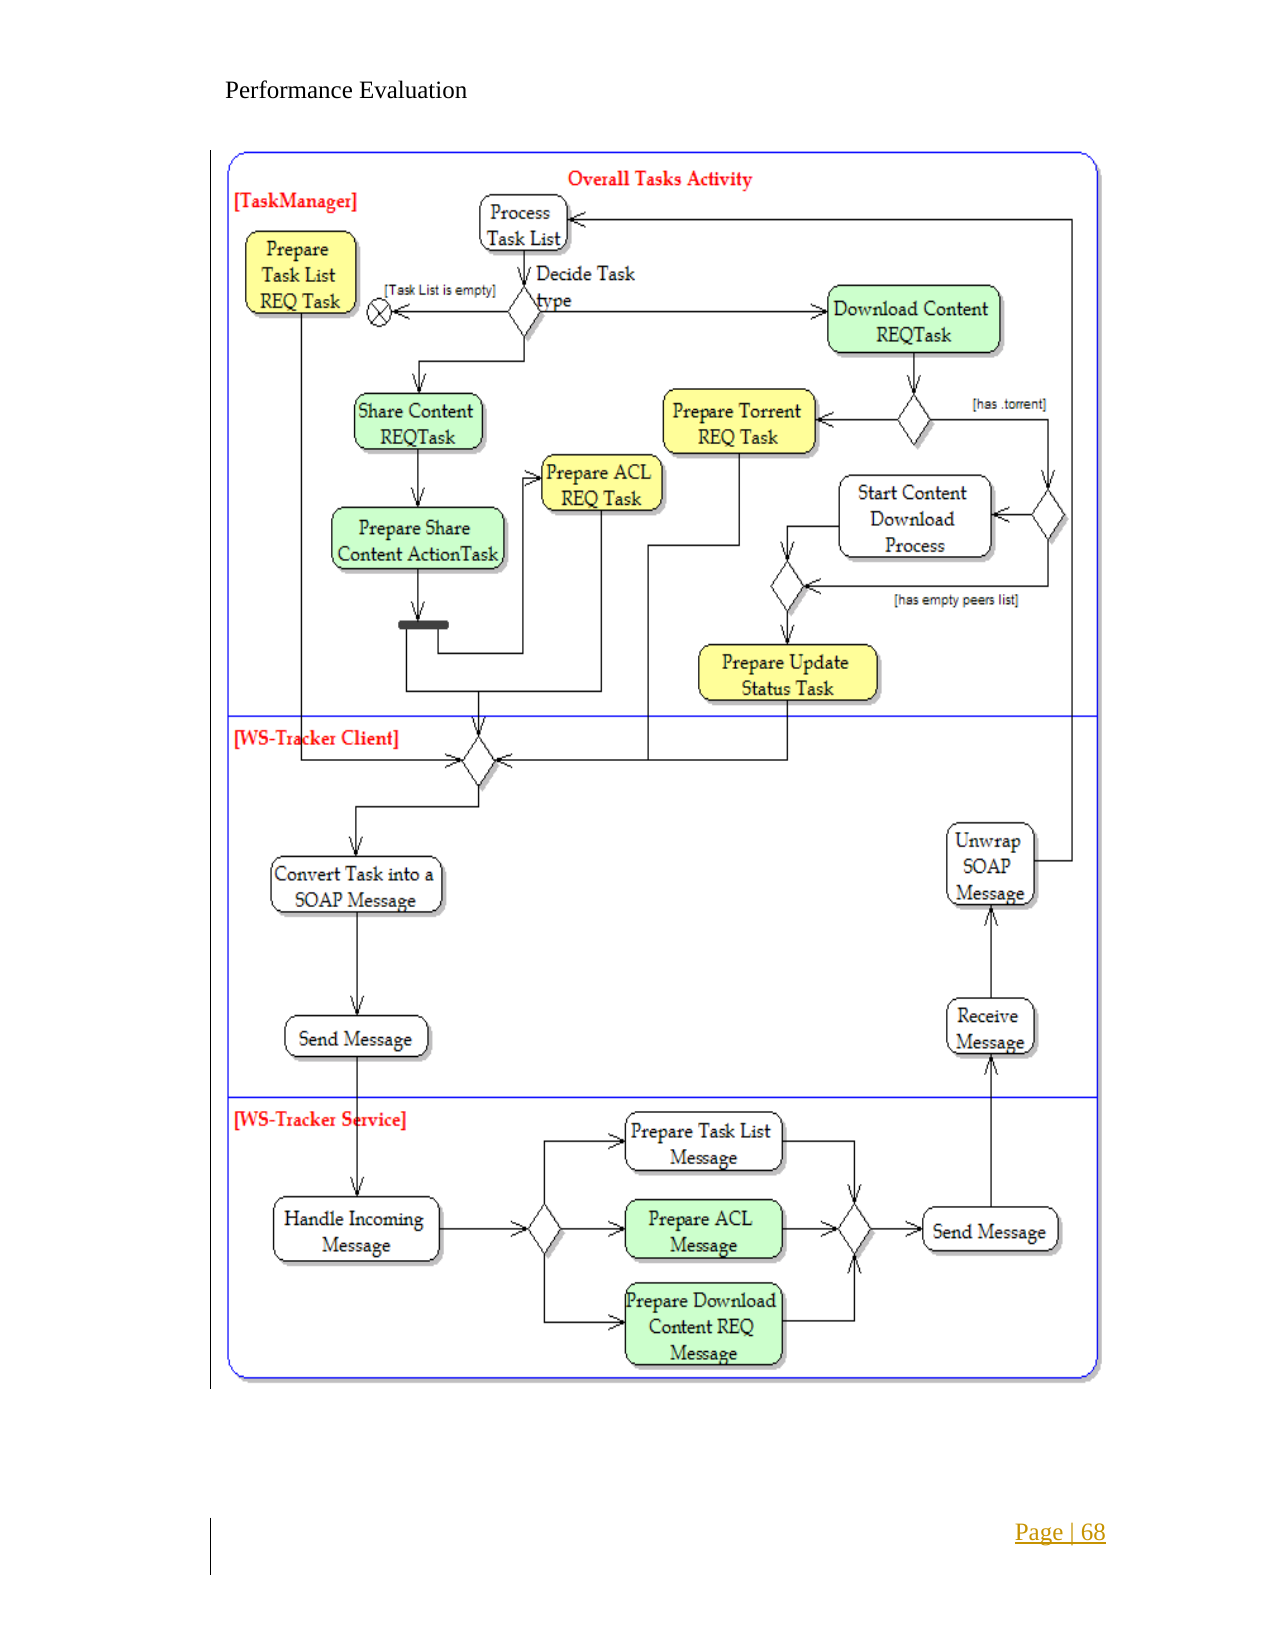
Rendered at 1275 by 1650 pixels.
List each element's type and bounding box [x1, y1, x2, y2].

picture [225, 149, 1107, 1389]
